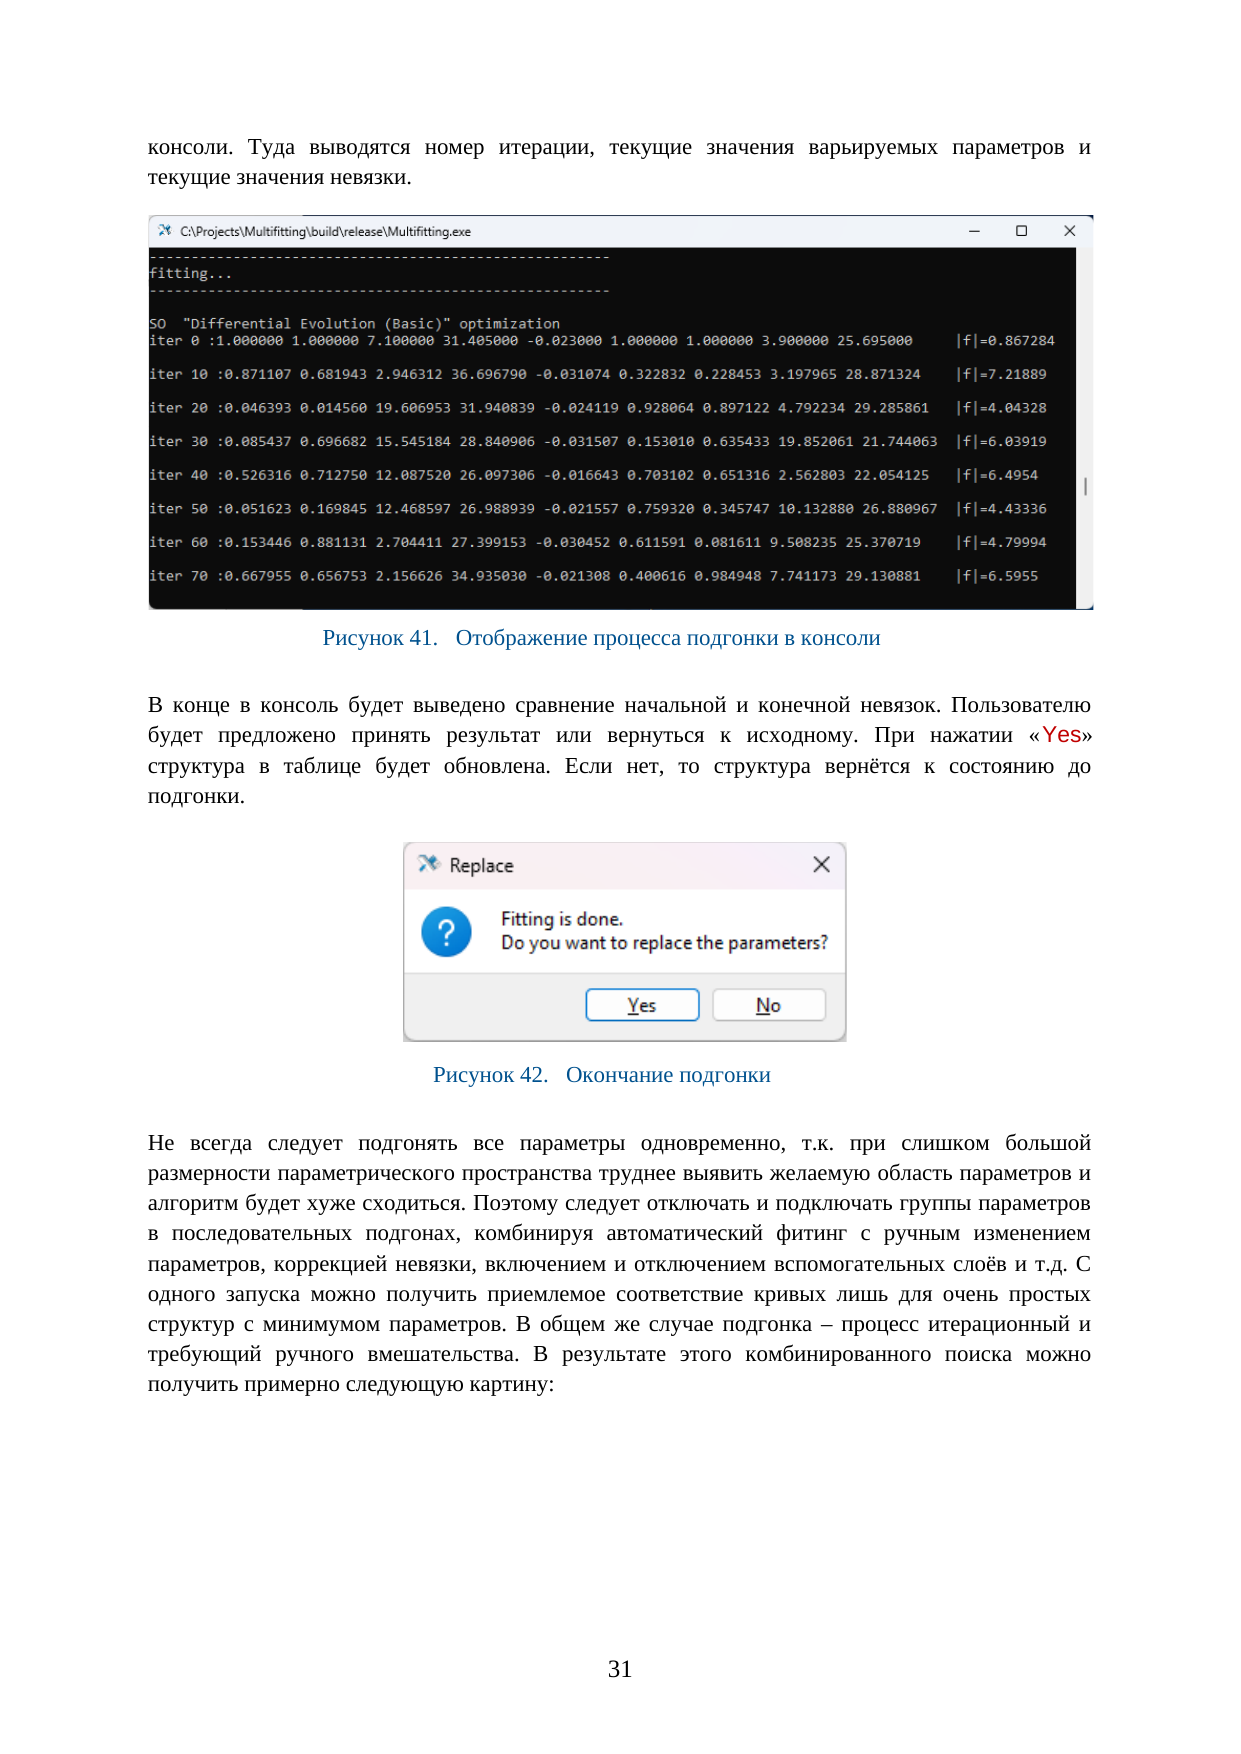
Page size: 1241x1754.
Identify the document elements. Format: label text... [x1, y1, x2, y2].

text В конце в консоль будет выведено сравнение начальной и конечной невязок. Пользователю будет предложено принять результат или вернуться к исходному. При нажатии «Yes» структура в таблице будет обновлена. Если нет, то структура вернётся к состоянию до подгонки. [148, 691, 1093, 808]
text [148, 133, 1093, 189]
text Не всегда следует подгонять все параметры одновременно, т.к. при слишком большой размерности параметрического пространства труднее выявить желаемую область параметров и алгоритм будет хуже сходиться. Поэтому следует отключать и подключать группы параметров в последовательных подгонах, комбинируя автоматический фитинг с ручным изменением параметров, коррекцией невязки, включением и отключением вспомогательных слоёв и т.д. С одного запуска можно получить приемлемое соответствие кривых лишь для очень простых структур с минимумом параметров. В общем же случае подгонка – процесс итерационный и требующий ручного вмешательства. В результате этого комбинированного поиска можно получить примерно следующую картину: [148, 1129, 1093, 1397]
list Отображение процесса подгонки в консоли [178, 610, 1093, 650]
picture [403, 842, 847, 1042]
picture [148, 215, 1094, 610]
